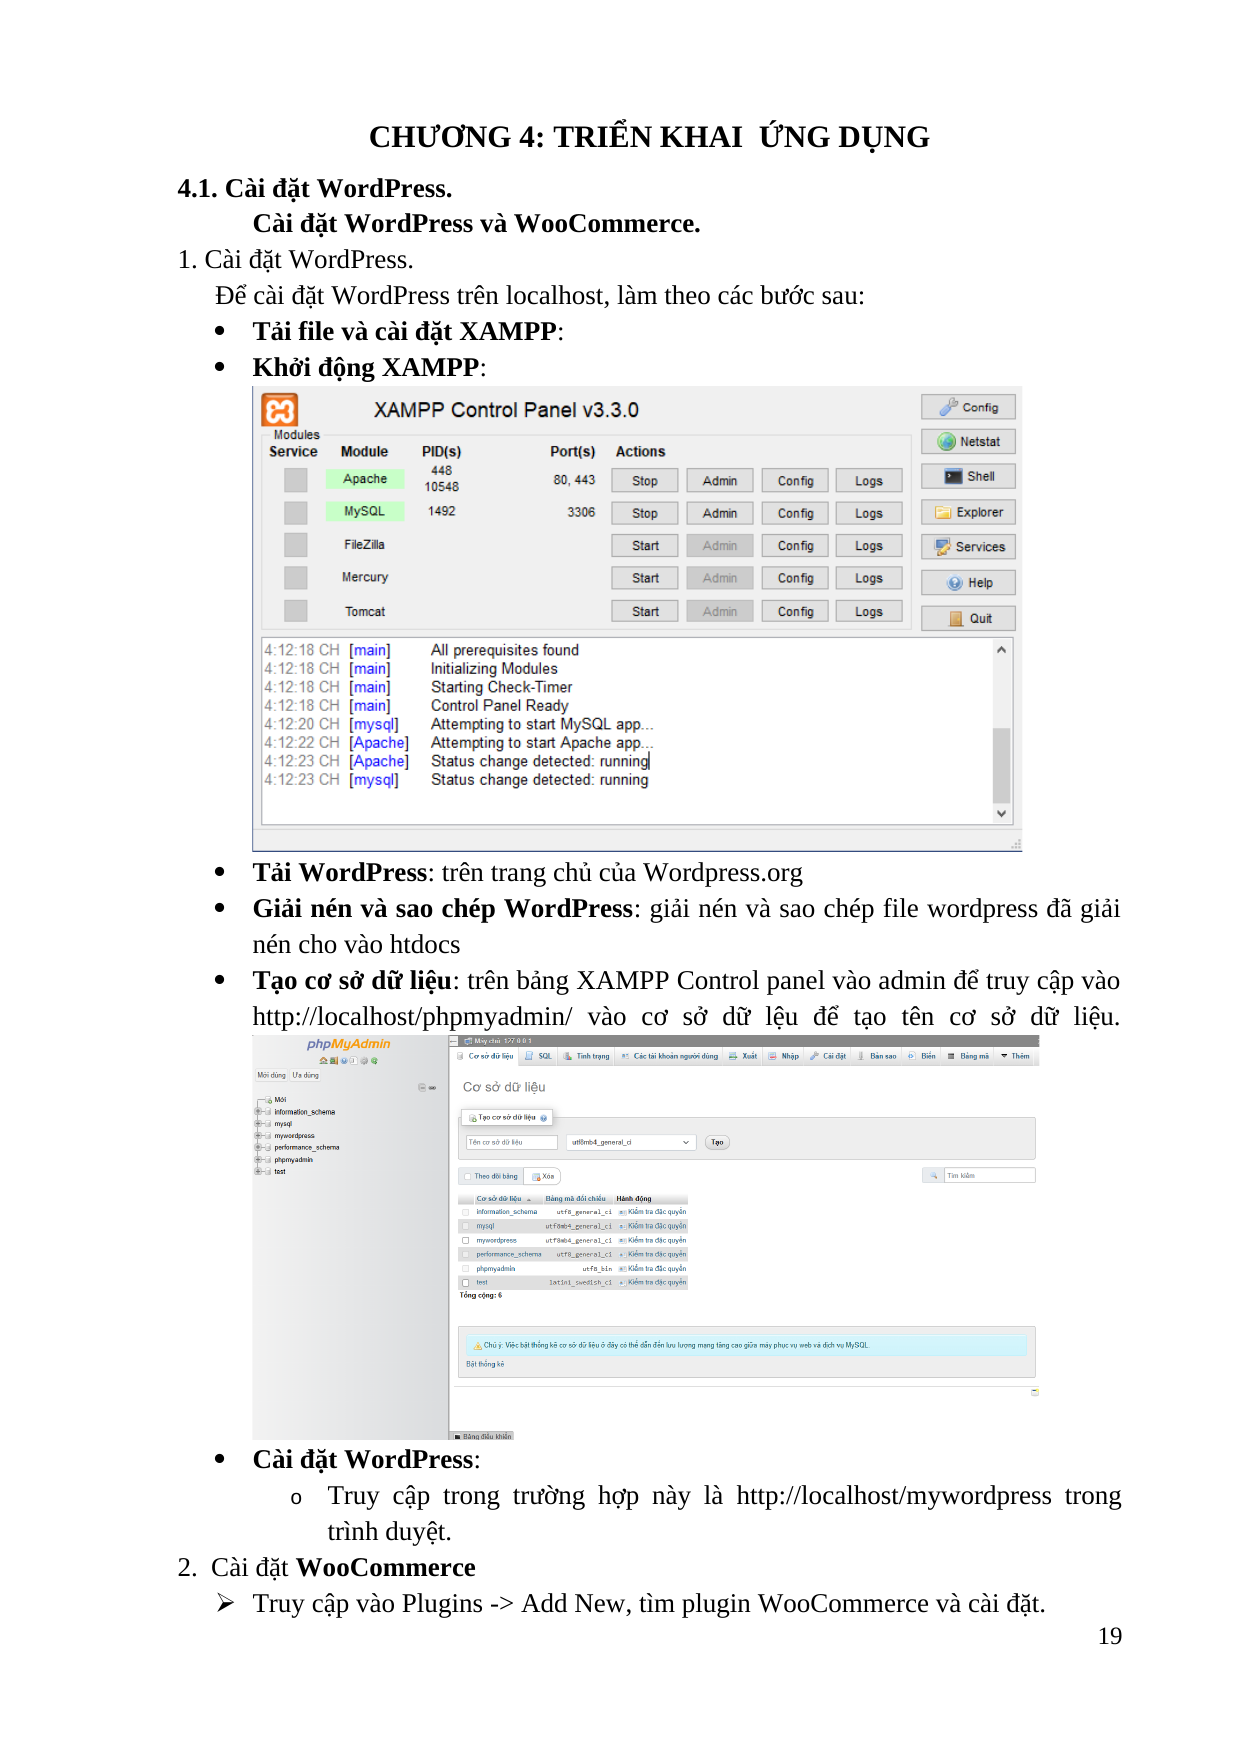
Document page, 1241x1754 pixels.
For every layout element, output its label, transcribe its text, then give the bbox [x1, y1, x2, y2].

subtitle CHƯƠNG 4: TRIỂN KHAI ỨNG DỤNG [177, 118, 1122, 154]
list Tải WordPress: trên trang chủ của Wordpress.org [215, 856, 1122, 888]
list Cài đặt WordPress: [215, 1443, 1122, 1475]
list Giải nén và sao chép WordPress: giải nén và sao chép file wordpress đã giải nén cho vào htdocs [215, 892, 1122, 959]
list Tải file và cài đặt XAMPP: [215, 315, 1122, 346]
picture [252, 1035, 1040, 1440]
text Cài đặt WordPress và WooCommerce. [177, 208, 1122, 239]
list Khởi động XAMPP: [215, 351, 1122, 382]
text 2. Cài đặt WooCommerce [177, 1551, 1122, 1582]
text 1. Cài đặt WordPress. [177, 243, 1122, 274]
list Truy cập trong trường hợp này là http://localhost/mywordpress trong trình duyệt. [290, 1479, 1122, 1547]
picture [252, 386, 1023, 852]
text Để cài đặt WordPress trên localhost, làm theo các bước sau: [177, 279, 1122, 310]
subtitle 4.1. Cài đặt WordPress. [177, 172, 1122, 203]
list Truy cập vào Plugins -> Add New, tìm plugin WooCommerce và cài đặt. [215, 1587, 1122, 1618]
